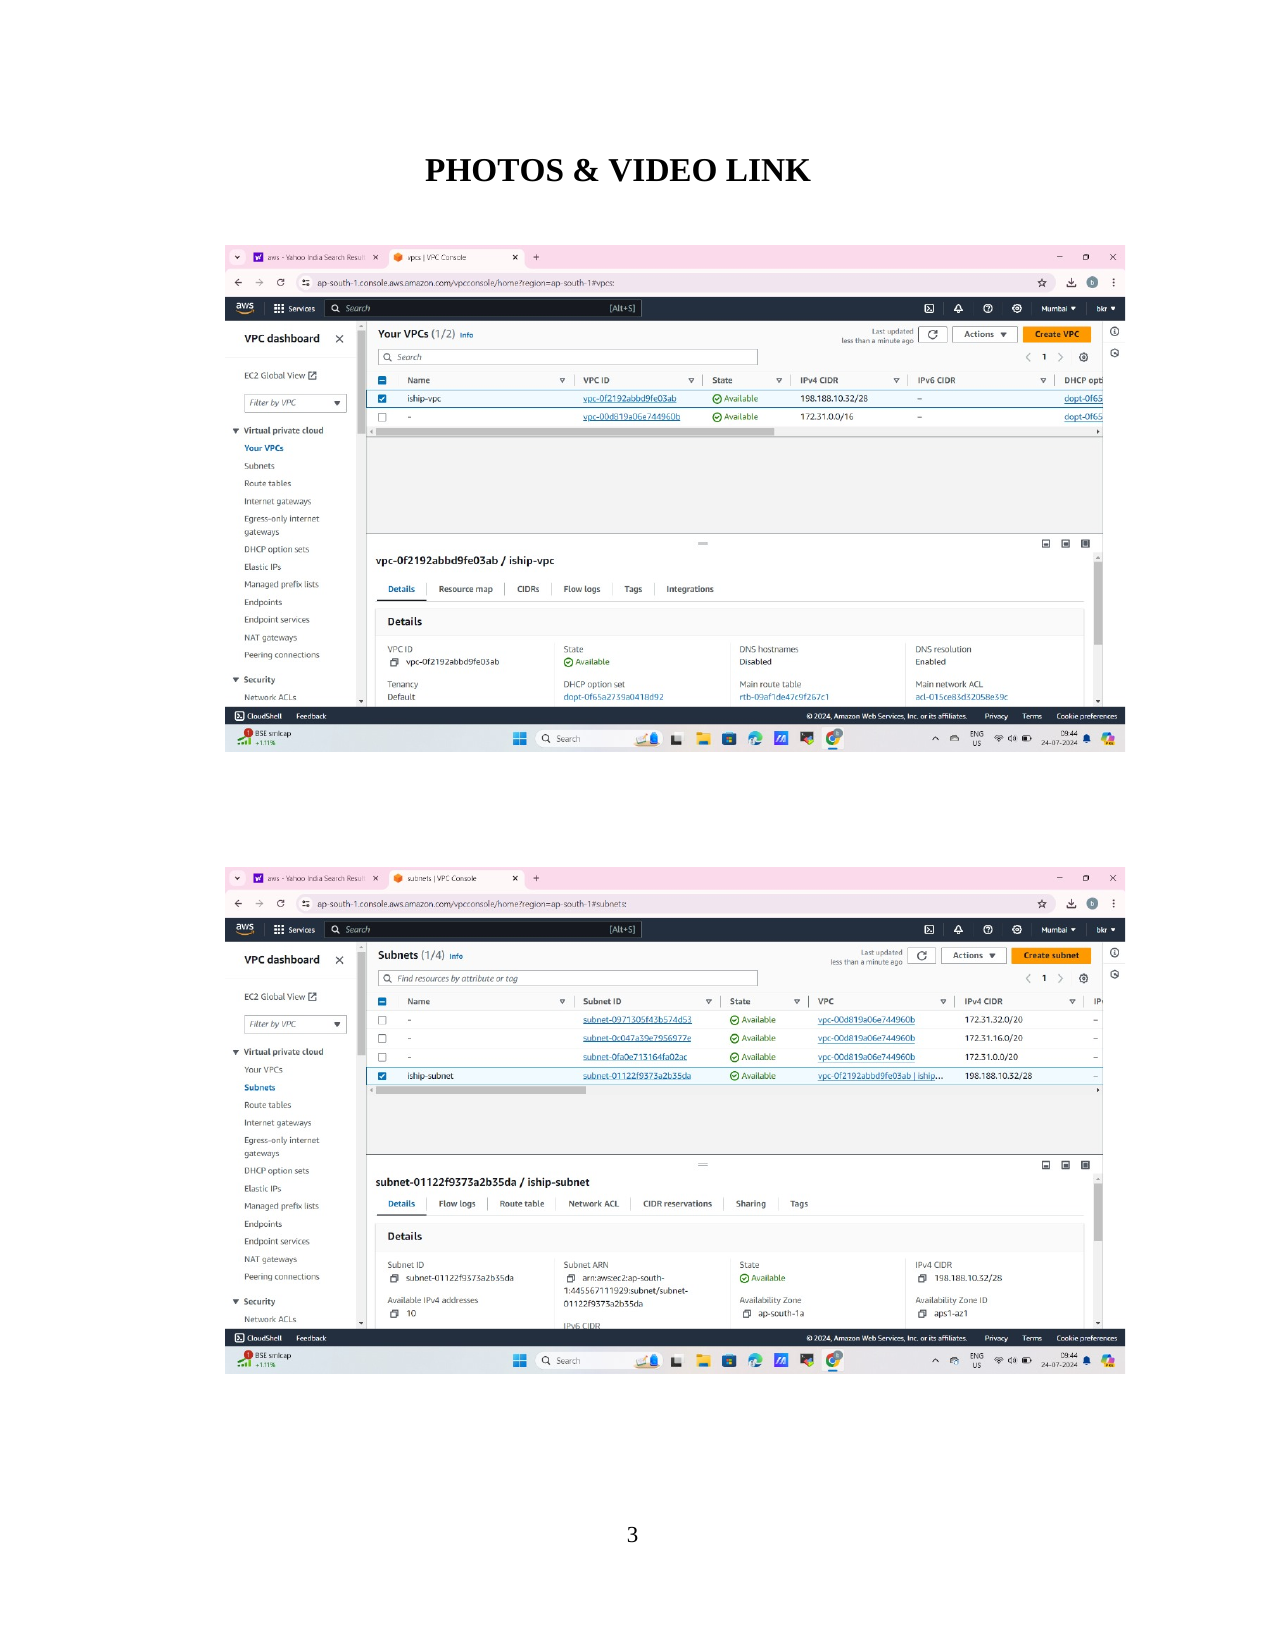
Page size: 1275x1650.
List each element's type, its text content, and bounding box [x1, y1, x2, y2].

picture [225, 867, 1125, 1374]
text PHOTOS & VIDEO LINK [225, 150, 1125, 188]
picture [225, 245, 1125, 752]
